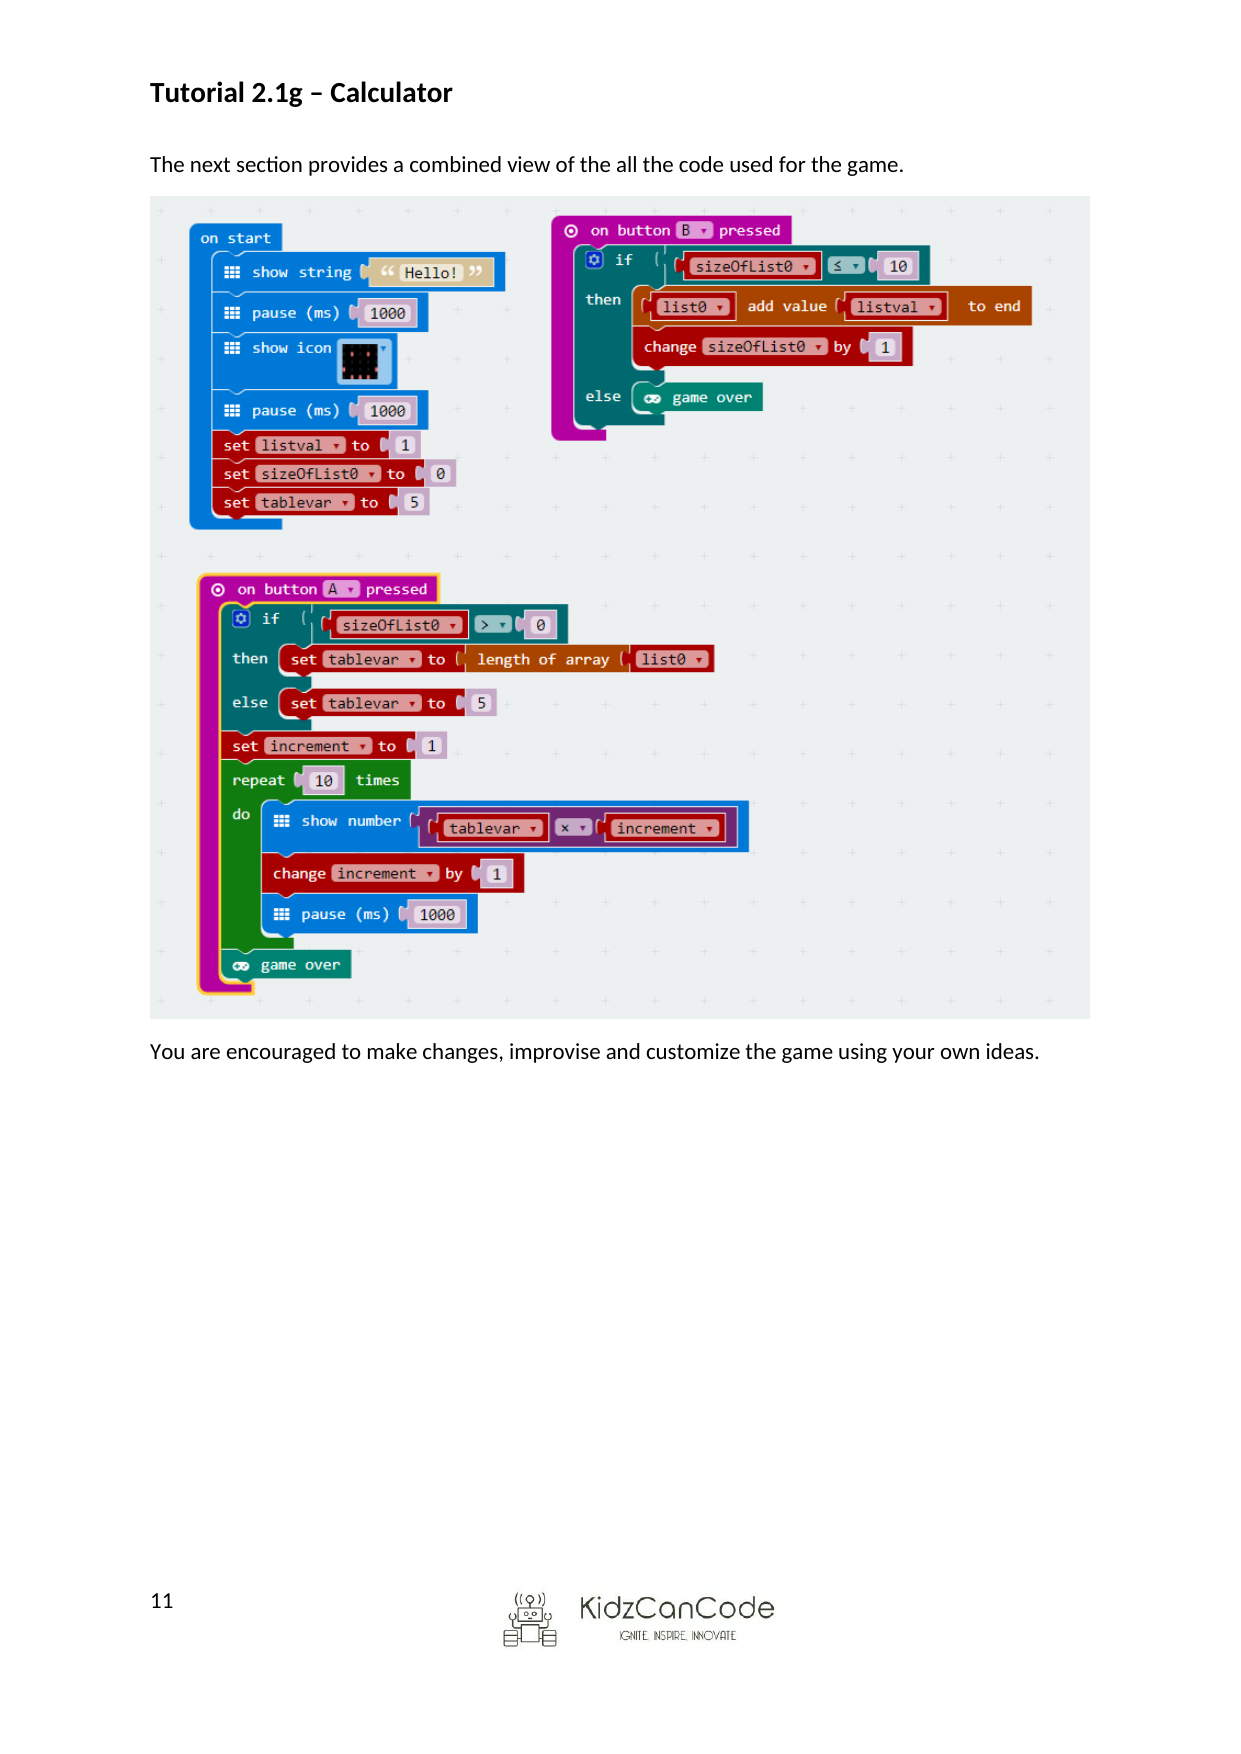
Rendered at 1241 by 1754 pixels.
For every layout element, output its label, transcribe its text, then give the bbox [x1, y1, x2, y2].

picture [150, 196, 1091, 1019]
text You are encouraged to make changes, improvise and customize the game using your own ideas. [150, 1037, 1090, 1065]
picture [497, 1586, 781, 1653]
text The next section provides a combined view of the all the code used for the game. [150, 150, 1090, 178]
